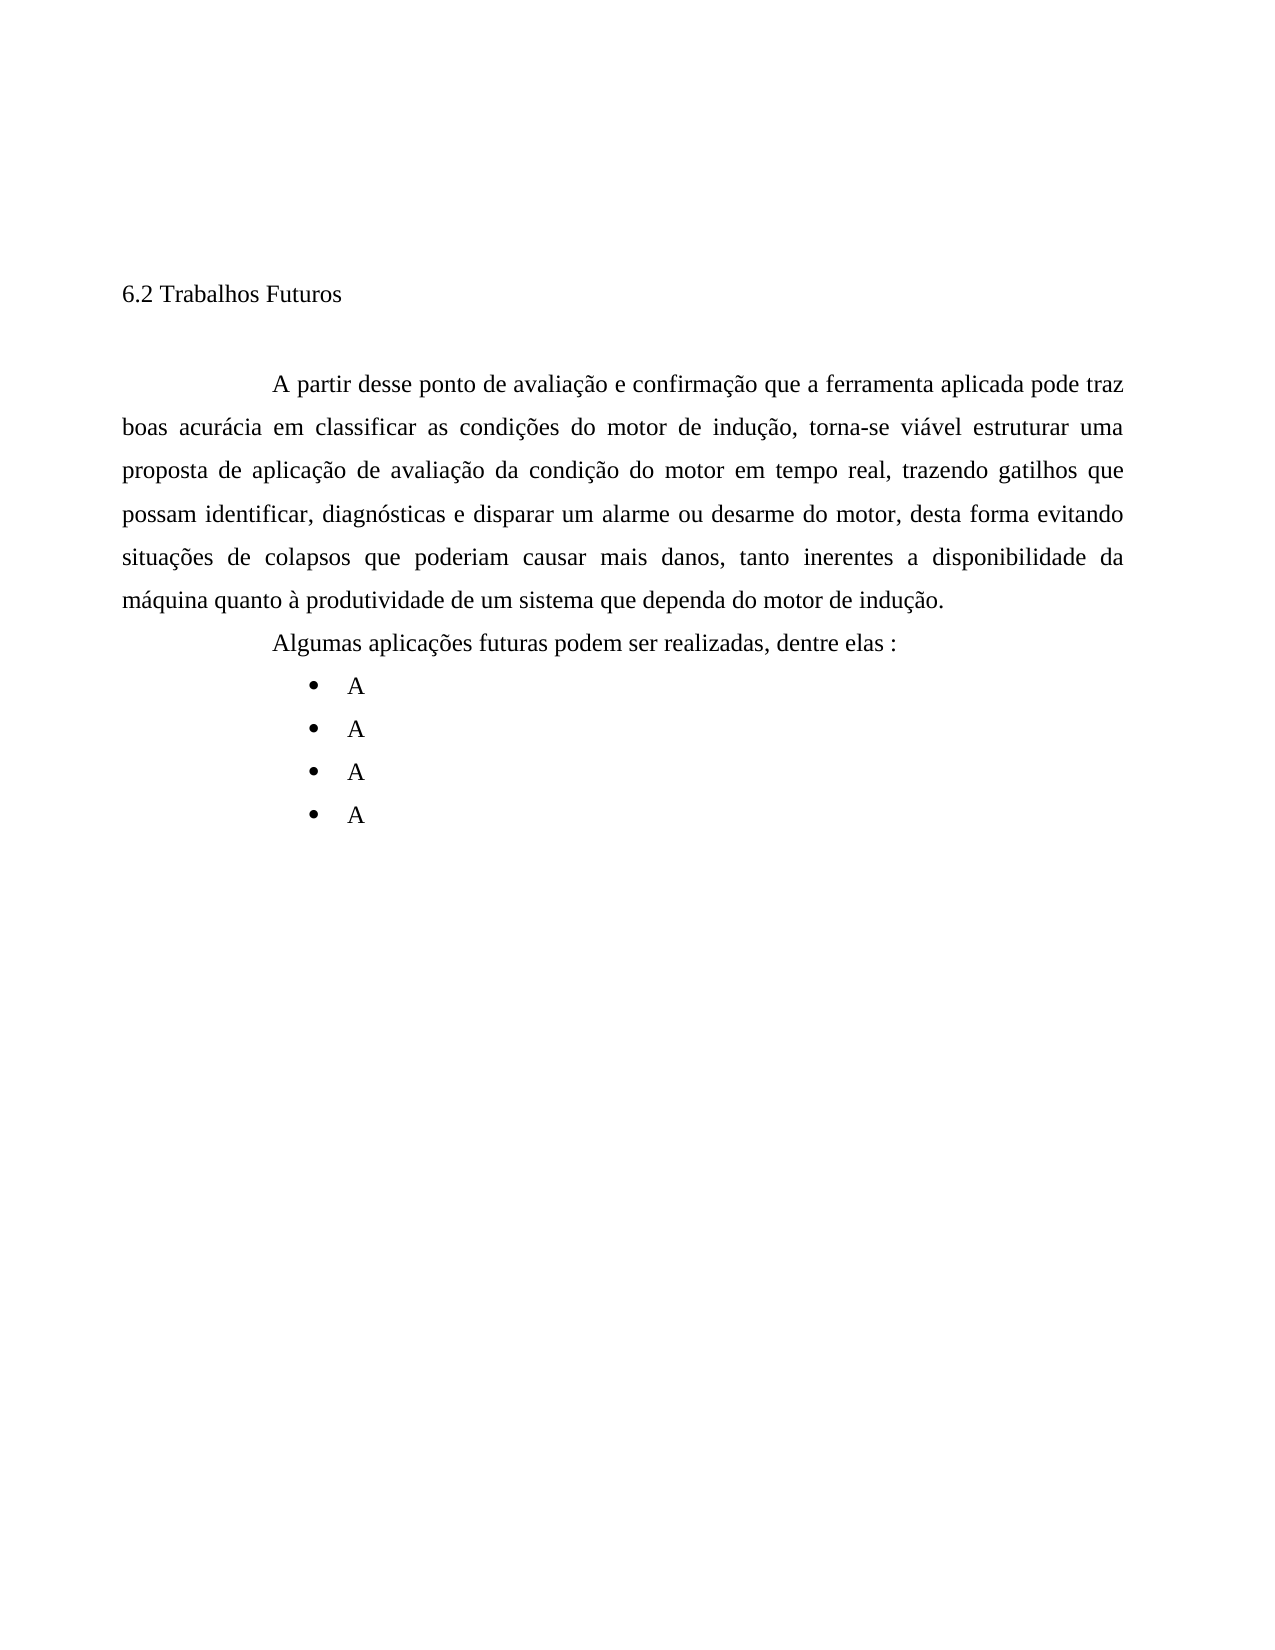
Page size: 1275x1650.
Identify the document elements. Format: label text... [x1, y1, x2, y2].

list A [309, 801, 1125, 829]
list A [309, 671, 1125, 700]
text A partir desse ponto de avaliação e confirmação que a ferramenta aplicada pode traz boas acurácia em classificar as condições do motor de indução, torna-se viável estruturar uma proposta de aplicação de avaliação da condição do motor em tempo real, trazendo gatilhos que possam identificar, diagnósticas e disparar um alarme ou desarme do motor, desta forma evitando situações de colapsos que poderiam causar mais danos, tanto inerentes a disponibilidade da máquina quanto à produtividade de um sistema que dependa do motor de indução. [122, 369, 1125, 614]
subtitle 6.2 Trabalhos Futuros [122, 279, 1125, 308]
text Algumas aplicações futuras podem ser realizadas, dentre elas : [122, 628, 1125, 657]
list A [309, 757, 1125, 786]
list A [309, 714, 1125, 743]
